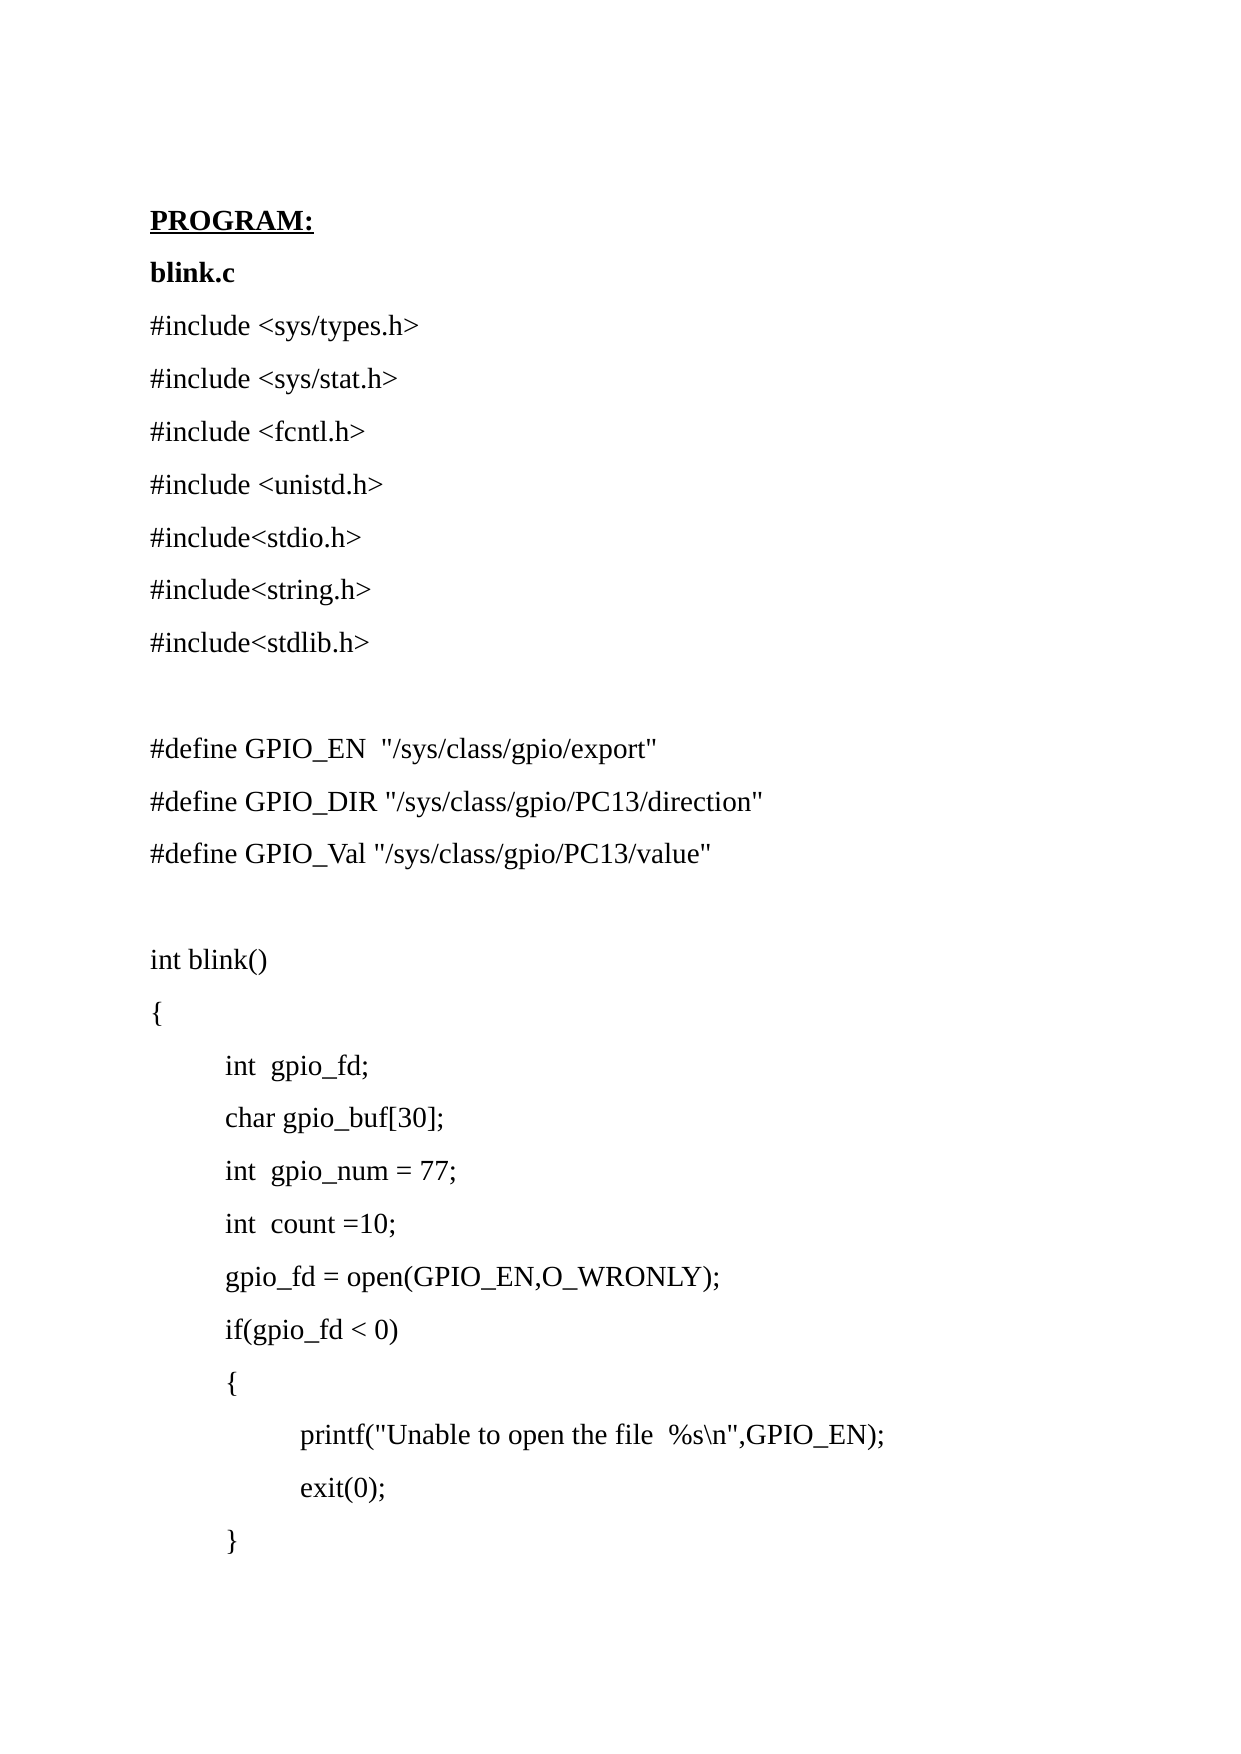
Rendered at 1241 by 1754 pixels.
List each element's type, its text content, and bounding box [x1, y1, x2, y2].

text int gpio_fd; [150, 1048, 1090, 1081]
text #include<stdio.h> [150, 520, 1090, 553]
text exit(0); [150, 1470, 1090, 1504]
text #include <fcntl.h> [150, 414, 1090, 448]
text #include<stdlib.h> [150, 625, 1090, 659]
text int count =10; [150, 1206, 1090, 1240]
text } [150, 1523, 1090, 1557]
text #define GPIO_EN "/sys/class/gpio/export" [150, 731, 1090, 764]
text #include <unistd.h> [150, 467, 1090, 500]
text PROGRAM: [150, 203, 1090, 236]
text #include<string.h> [150, 572, 1090, 606]
text { [150, 995, 1090, 1028]
text #define GPIO_Val "/sys/class/gpio/PC13/value" [150, 837, 1090, 870]
text blink.c [150, 256, 1090, 289]
text gpio_fd = open(GPIO_EN,O_WRONLY); [150, 1259, 1090, 1293]
text #include <sys/types.h> [150, 308, 1090, 342]
text int blink() [150, 942, 1090, 976]
text { [150, 1365, 1090, 1398]
text printf("Unable to open the file %s\n",GPIO_EN); [150, 1417, 1090, 1451]
text int gpio_num = 77; [150, 1153, 1090, 1187]
text #include <sys/stat.h> [150, 361, 1090, 395]
text #define GPIO_DIR "/sys/class/gpio/PC13/direction" [150, 784, 1090, 817]
text char gpio_buf[30]; [150, 1101, 1090, 1134]
text if(gpio_fd < 0) [150, 1312, 1090, 1345]
